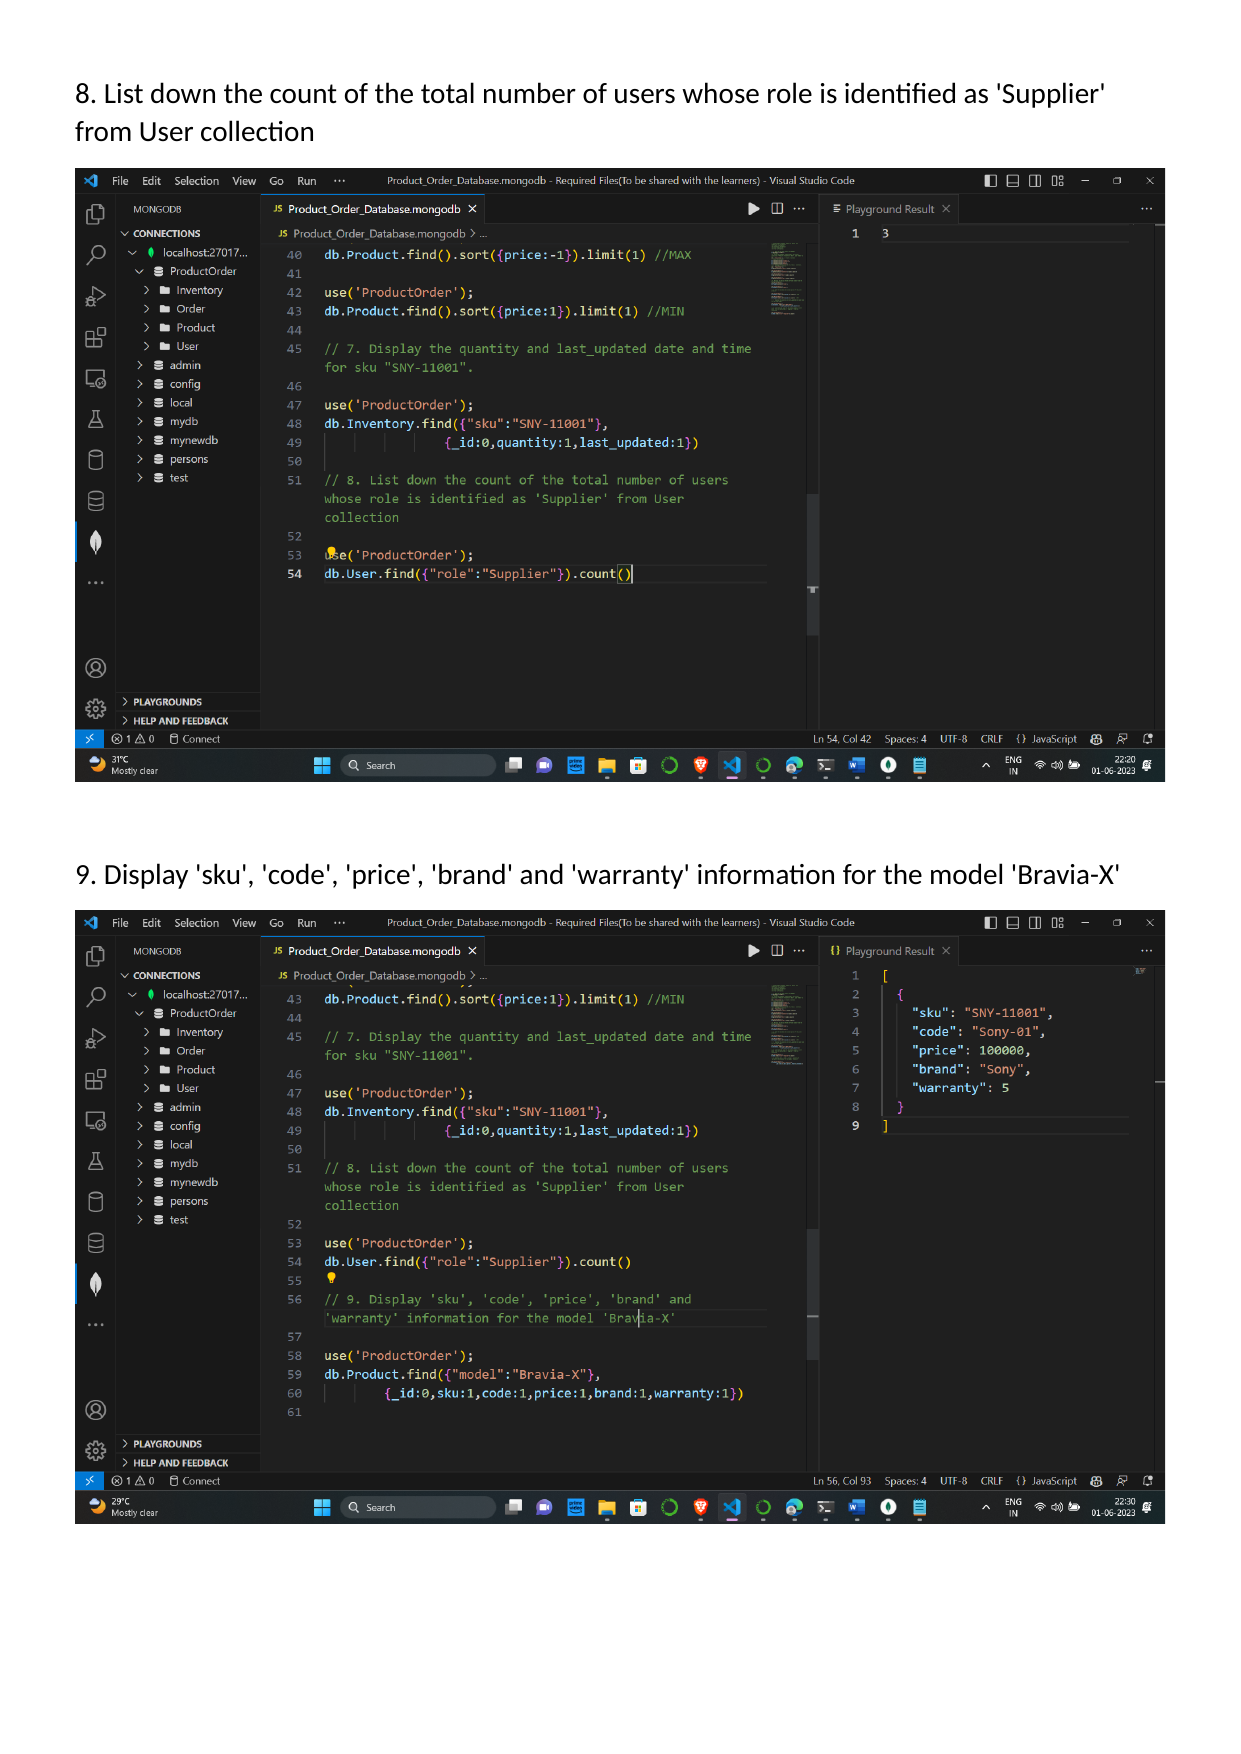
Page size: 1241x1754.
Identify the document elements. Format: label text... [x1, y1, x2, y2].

picture [75, 910, 1166, 1524]
picture [75, 168, 1166, 782]
text 9. Display 'sku', 'code', 'price', 'brand' and 'warranty' information for the model 'Bravia-X' [75, 856, 1165, 891]
text 8. List down the count of the total number of users whose role is identified as 'Supplier' from User collection [75, 75, 1165, 149]
